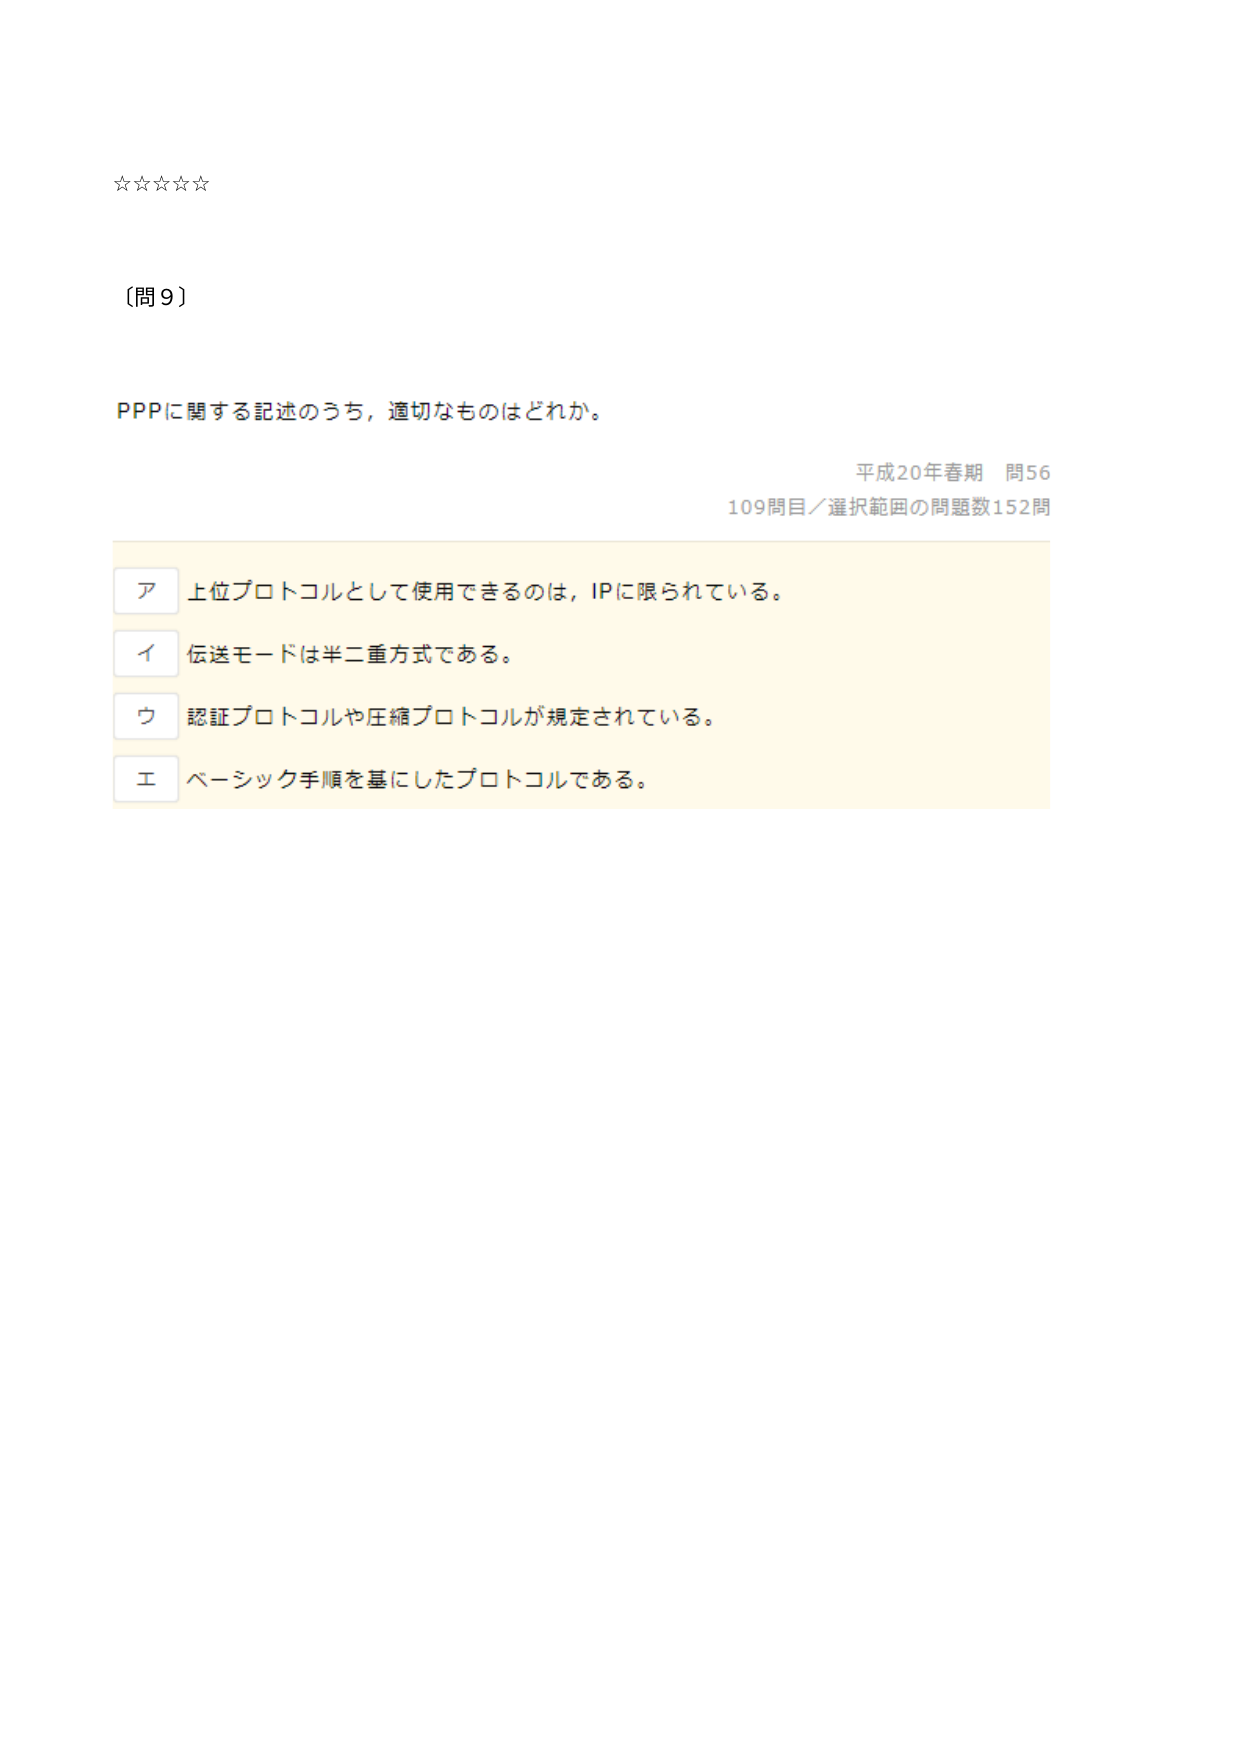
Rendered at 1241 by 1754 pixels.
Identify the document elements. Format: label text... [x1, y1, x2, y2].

picture [112, 389, 1050, 809]
text ☆☆☆☆☆ [112, 164, 1128, 202]
text 〔問９〕 [112, 277, 1128, 314]
